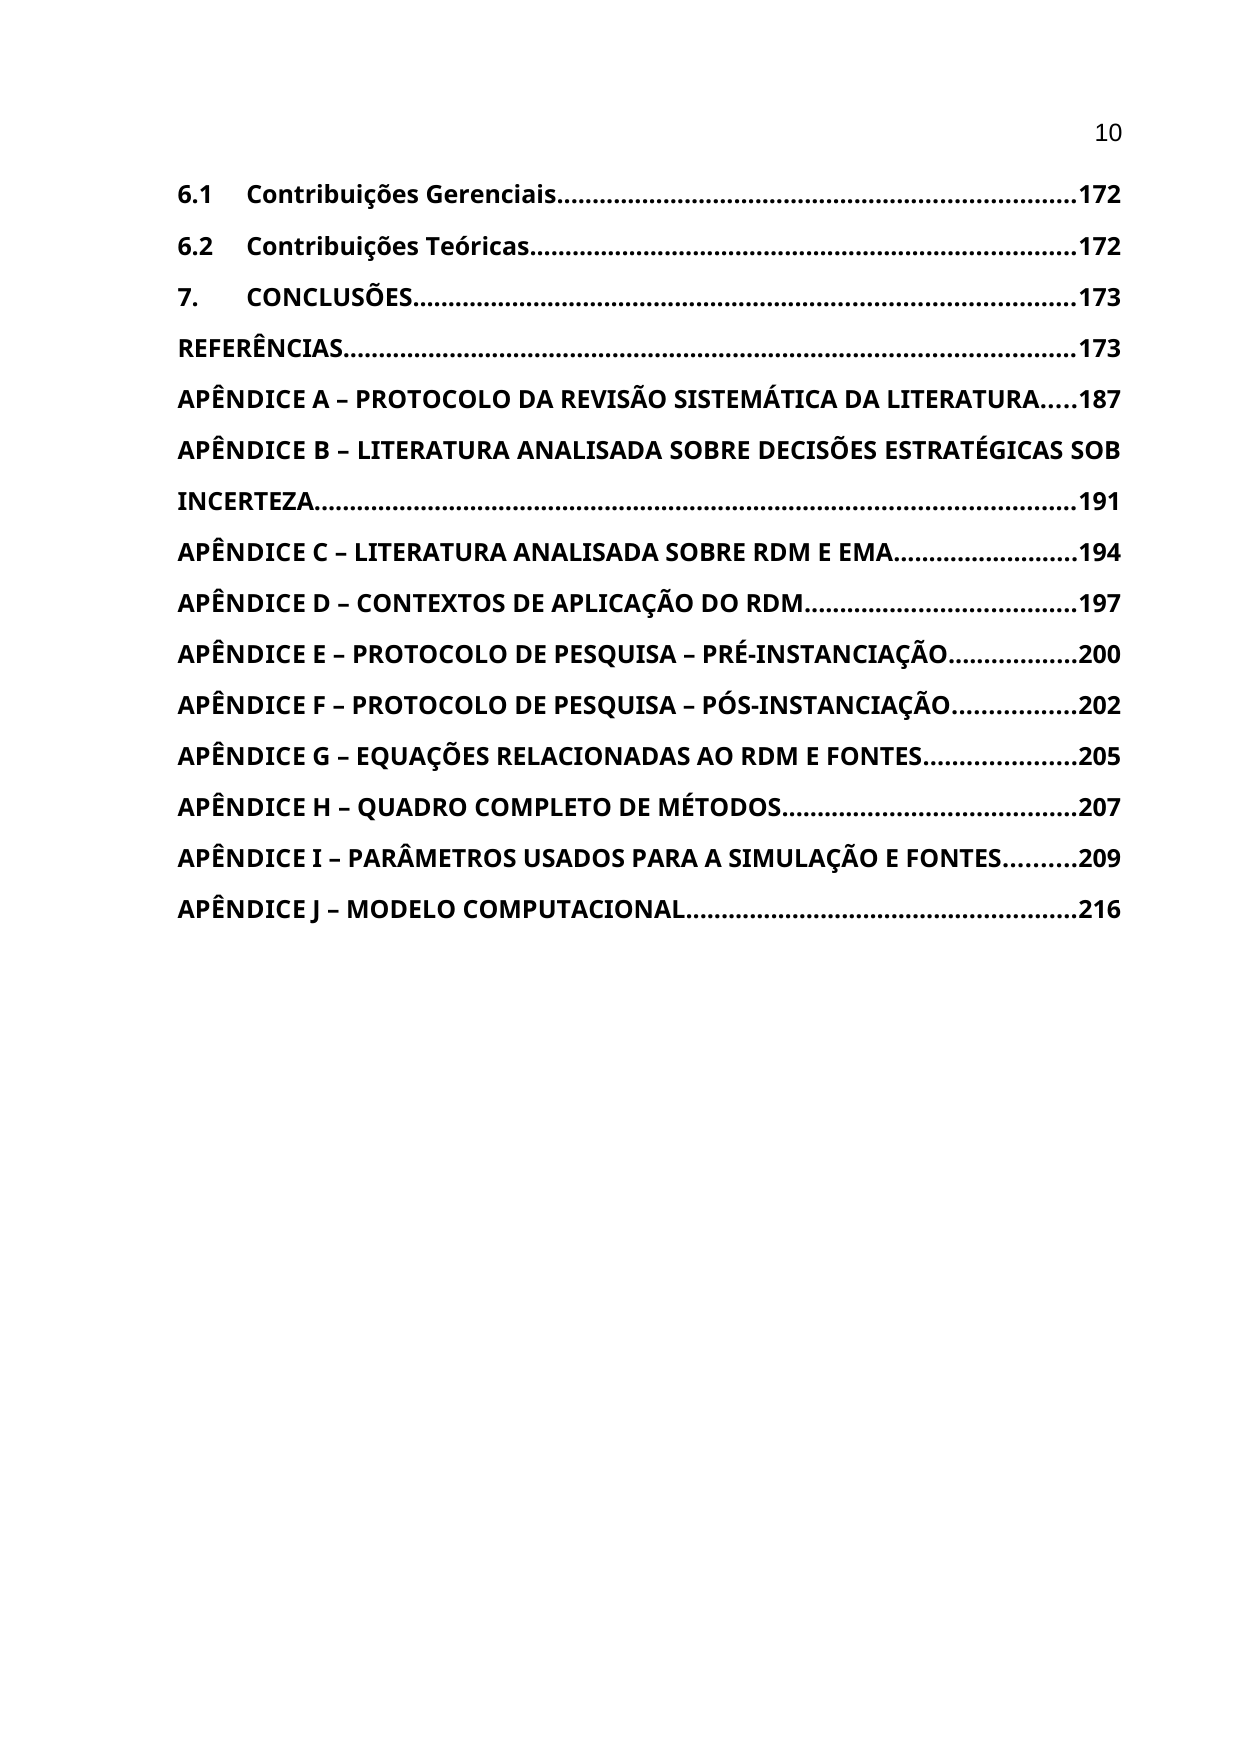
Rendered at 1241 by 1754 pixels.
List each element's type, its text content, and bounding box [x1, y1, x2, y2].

text APÊNDICE H – Quadro Completo de Métodos 207 [177, 790, 1122, 824]
text APÊNDICE G – Equações relacionadas ao RDM e Fontes 205 [177, 739, 1122, 773]
text 7. CONCLUSÕES 173 [177, 279, 1122, 313]
text APÊNDICE D – Contextos de Aplicação do RDM 197 [177, 586, 1122, 619]
text REFERÊNCIAS 173 [177, 330, 1122, 364]
text APÊNDICE B – Literatura Analisada sobre Decisões Estratégicas sob Incerteza 191 [177, 432, 1122, 517]
text APÊNDICE A – Protocolo da Revisão Sistemática da Literatura 187 [177, 381, 1122, 415]
text 6.1 Contribuições Gerenciais 172 [177, 177, 1122, 211]
text 6.2 Contribuições Teóricas 172 [177, 228, 1122, 262]
text APÊNDICE F – Protocolo de Pesquisa – Pós-Instanciação 202 [177, 688, 1122, 722]
text APÊNDICE J – Modelo Computacional 216 [177, 892, 1122, 926]
text APÊNDICE I – Parâmetros Usados para a Simulação e Fontes 209 [177, 841, 1122, 875]
text APÊNDICE E – Protocolo de Pesquisa – Pré-Instanciação 200 [177, 637, 1122, 671]
text APÊNDICE C – Literatura Analisada sobre RDM e EMA 194 [177, 534, 1122, 568]
